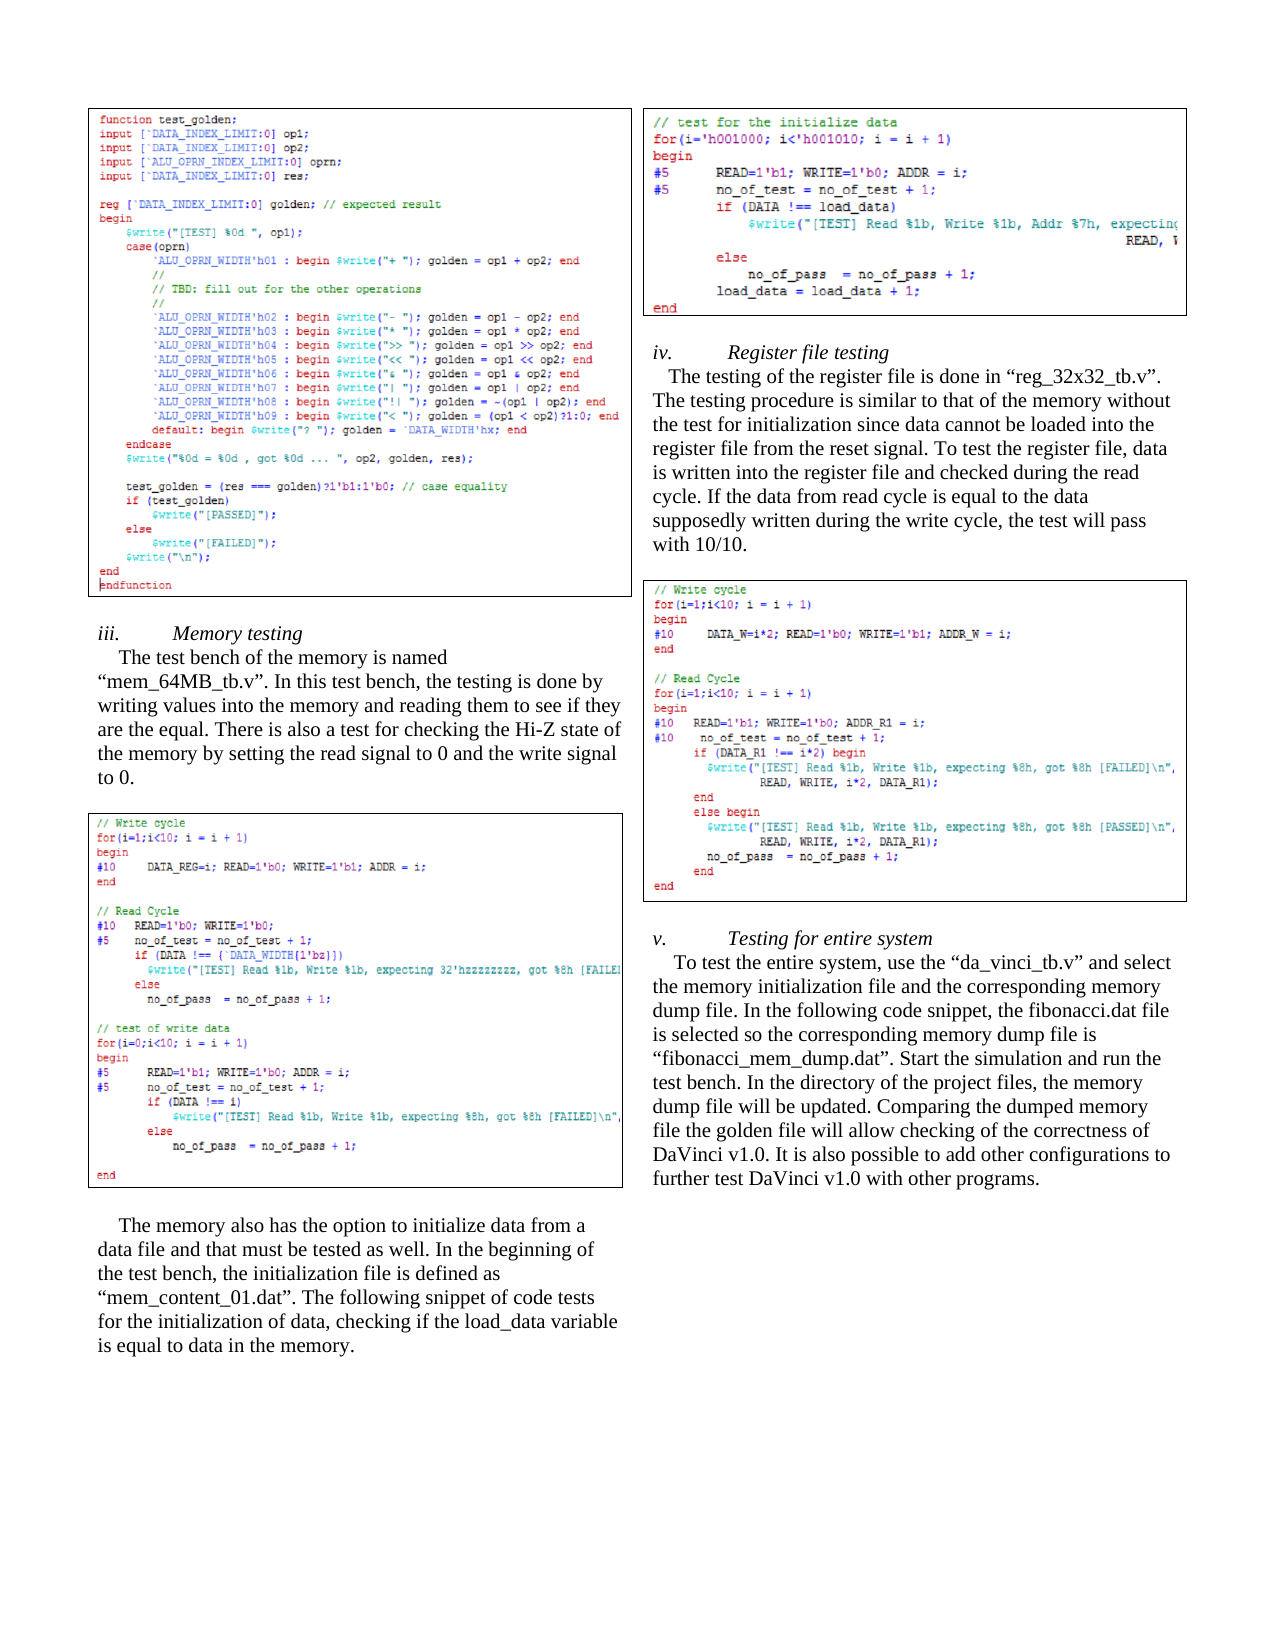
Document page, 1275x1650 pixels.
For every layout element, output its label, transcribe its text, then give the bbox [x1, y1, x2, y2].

picture [652, 583, 1175, 899]
picture [97, 111, 623, 594]
list Memory testing [97, 621, 622, 645]
text To test the entire system, use the “da_vinci_tb.v” and select the memory initialization file and the corresponding memory dump file. In the following code snippet, the fibonacci.dat file is selected so the corresponding memory dump file is “fibonacci_mem_dump.dat”. Start the simulation and run the test bench. In the directory of the project files, the memory dump file will be updated. Comparing the dumped memory file the golden file will allow checking of the correctness of DaVinci v1.0. It is also possible to add other configurations to further test DaVinci v1.0 with other programs. [652, 950, 1177, 1190]
picture [652, 111, 1178, 313]
text The memory also has the option to initialize data from a data file and that must be tested as well. In the beginning of the test bench, the initialization file is defined as “mem_content_01.dat”. The following snippet of code tests for the initialization of data, checking if the load_data variable is equal to data in the memory. [97, 1212, 622, 1357]
text The testing of the register file is done in “reg_32x32_tb.v”. The testing procedure is similar to that of the memory without the test for initialization since data cannot be loaded into the register file from the reset signal. To test the register file, data is written into the register file and checked during the read cycle. If the data from read cycle is equal to the data supposedly written during the write cycle, the test will pass with 10/10. [652, 364, 1177, 556]
list Testing for entire system [652, 926, 1177, 950]
list Register file testing [652, 340, 1177, 364]
text The test bench of the memory is named “mem_64MB_tb.v”. In this test bench, the testing is done by writing values into the memory and reading them to see if they are the equal. There is also a test for checking the Hi-Z state of the memory by setting the read signal to 0 and the write signal to 0. [97, 645, 622, 789]
picture [97, 816, 620, 1186]
